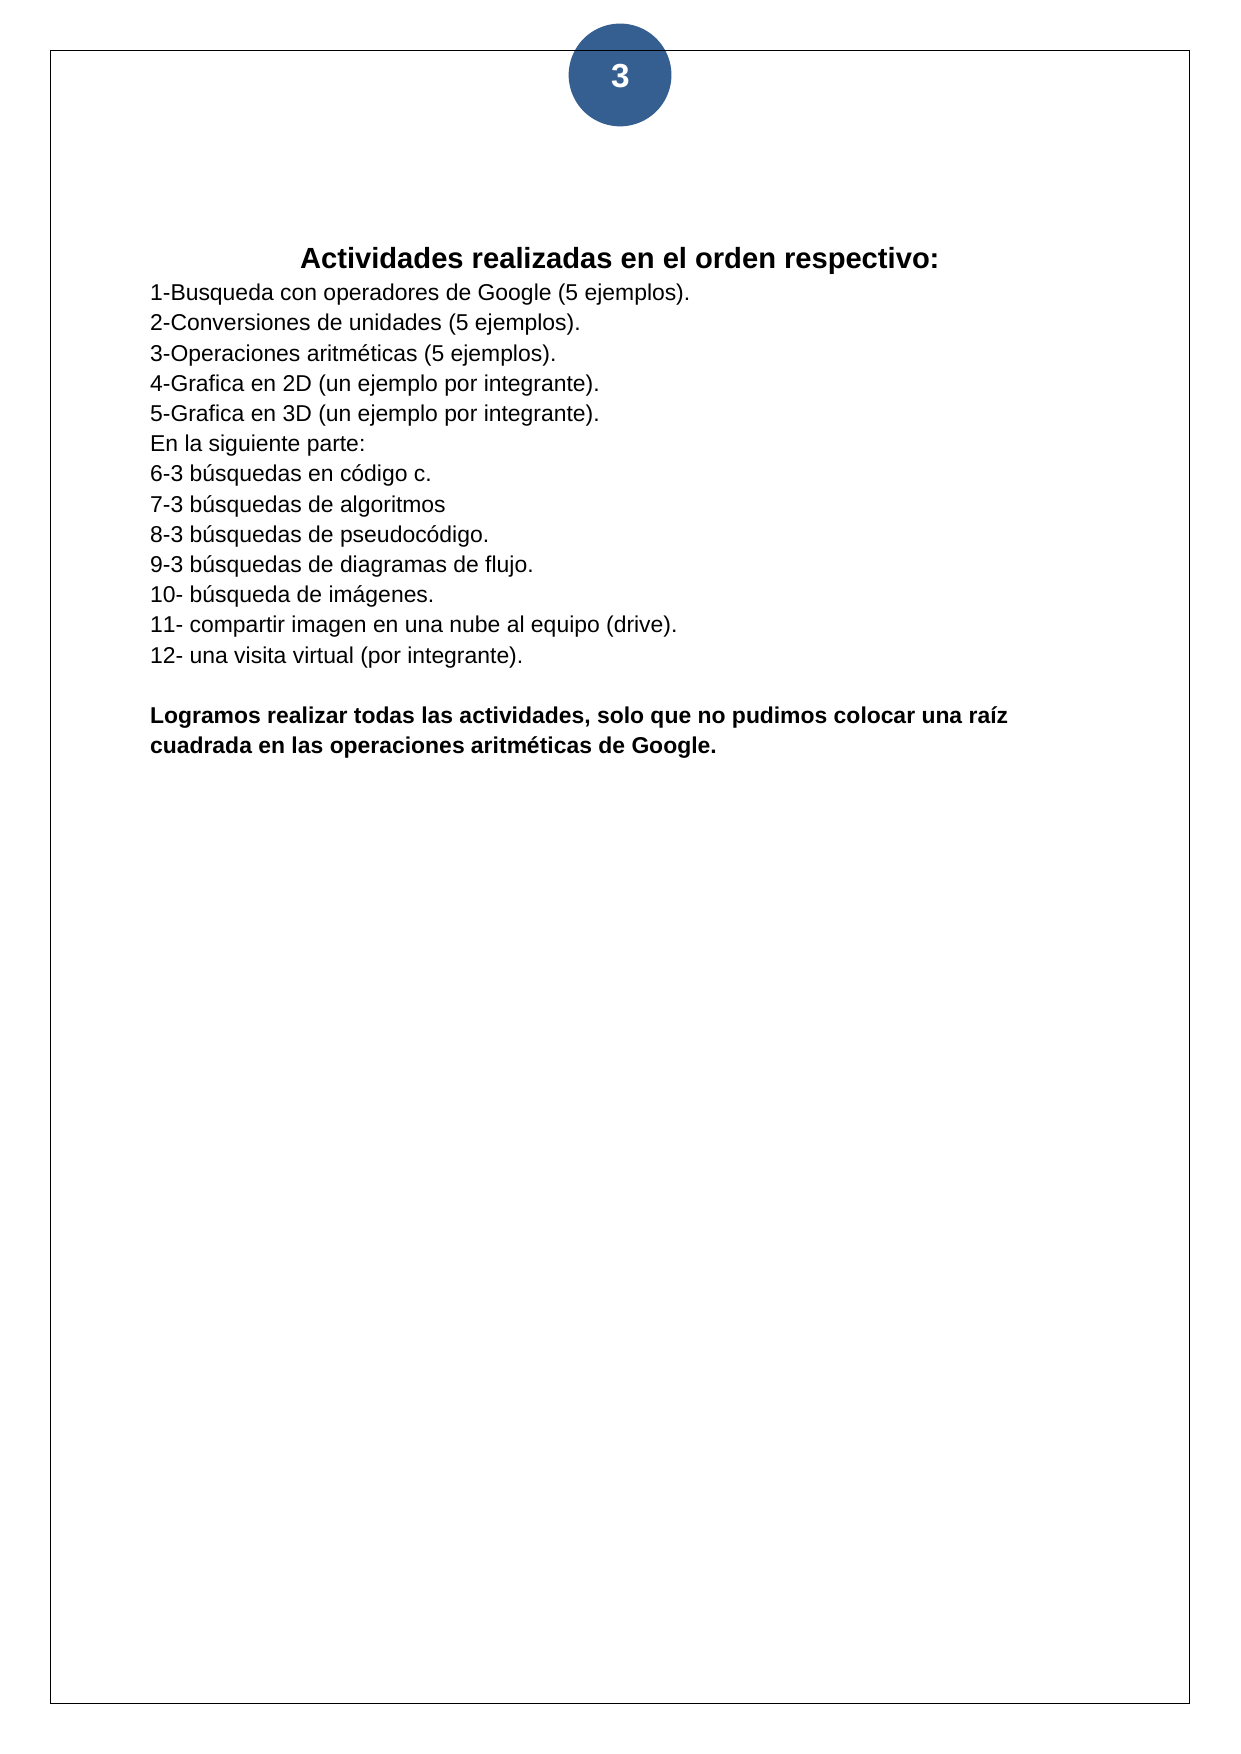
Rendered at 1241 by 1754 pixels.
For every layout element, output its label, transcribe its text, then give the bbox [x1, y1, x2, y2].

text 7-3 búsquedas de algoritmos [150, 491, 1090, 517]
text 11- compartir imagen en una nube al equipo (drive). [150, 611, 1090, 638]
text 3-Operaciones aritméticas (5 ejemplos). [150, 339, 1090, 366]
text 9-3 búsquedas de diagramas de flujo. [150, 551, 1090, 577]
text 10- búsqueda de imágenes. [150, 581, 1090, 608]
text 4-Grafica en 2D (un ejemplo por integrante). [150, 370, 1090, 396]
text 6-3 búsquedas en código c. [150, 460, 1090, 487]
text 1-Busqueda con operadores de Google (5 ejemplos). [150, 279, 1090, 306]
text 5-Grafica en 3D (un ejemplo por integrante). [150, 400, 1090, 426]
text Logramos realizar todas las actividades, solo que no pudimos colocar una raíz cuadrada en las operaciones aritméticas de Google. [150, 702, 1090, 759]
text 12- una visita virtual (por integrante). [150, 642, 1090, 668]
text 8-3 búsquedas de pseudocódigo. [150, 521, 1090, 547]
text En la siguiente parte: [150, 430, 1090, 457]
text Actividades realizadas en el orden respectivo: [150, 241, 1090, 274]
text 2-Conversiones de unidades (5 ejemplos). [150, 309, 1090, 336]
